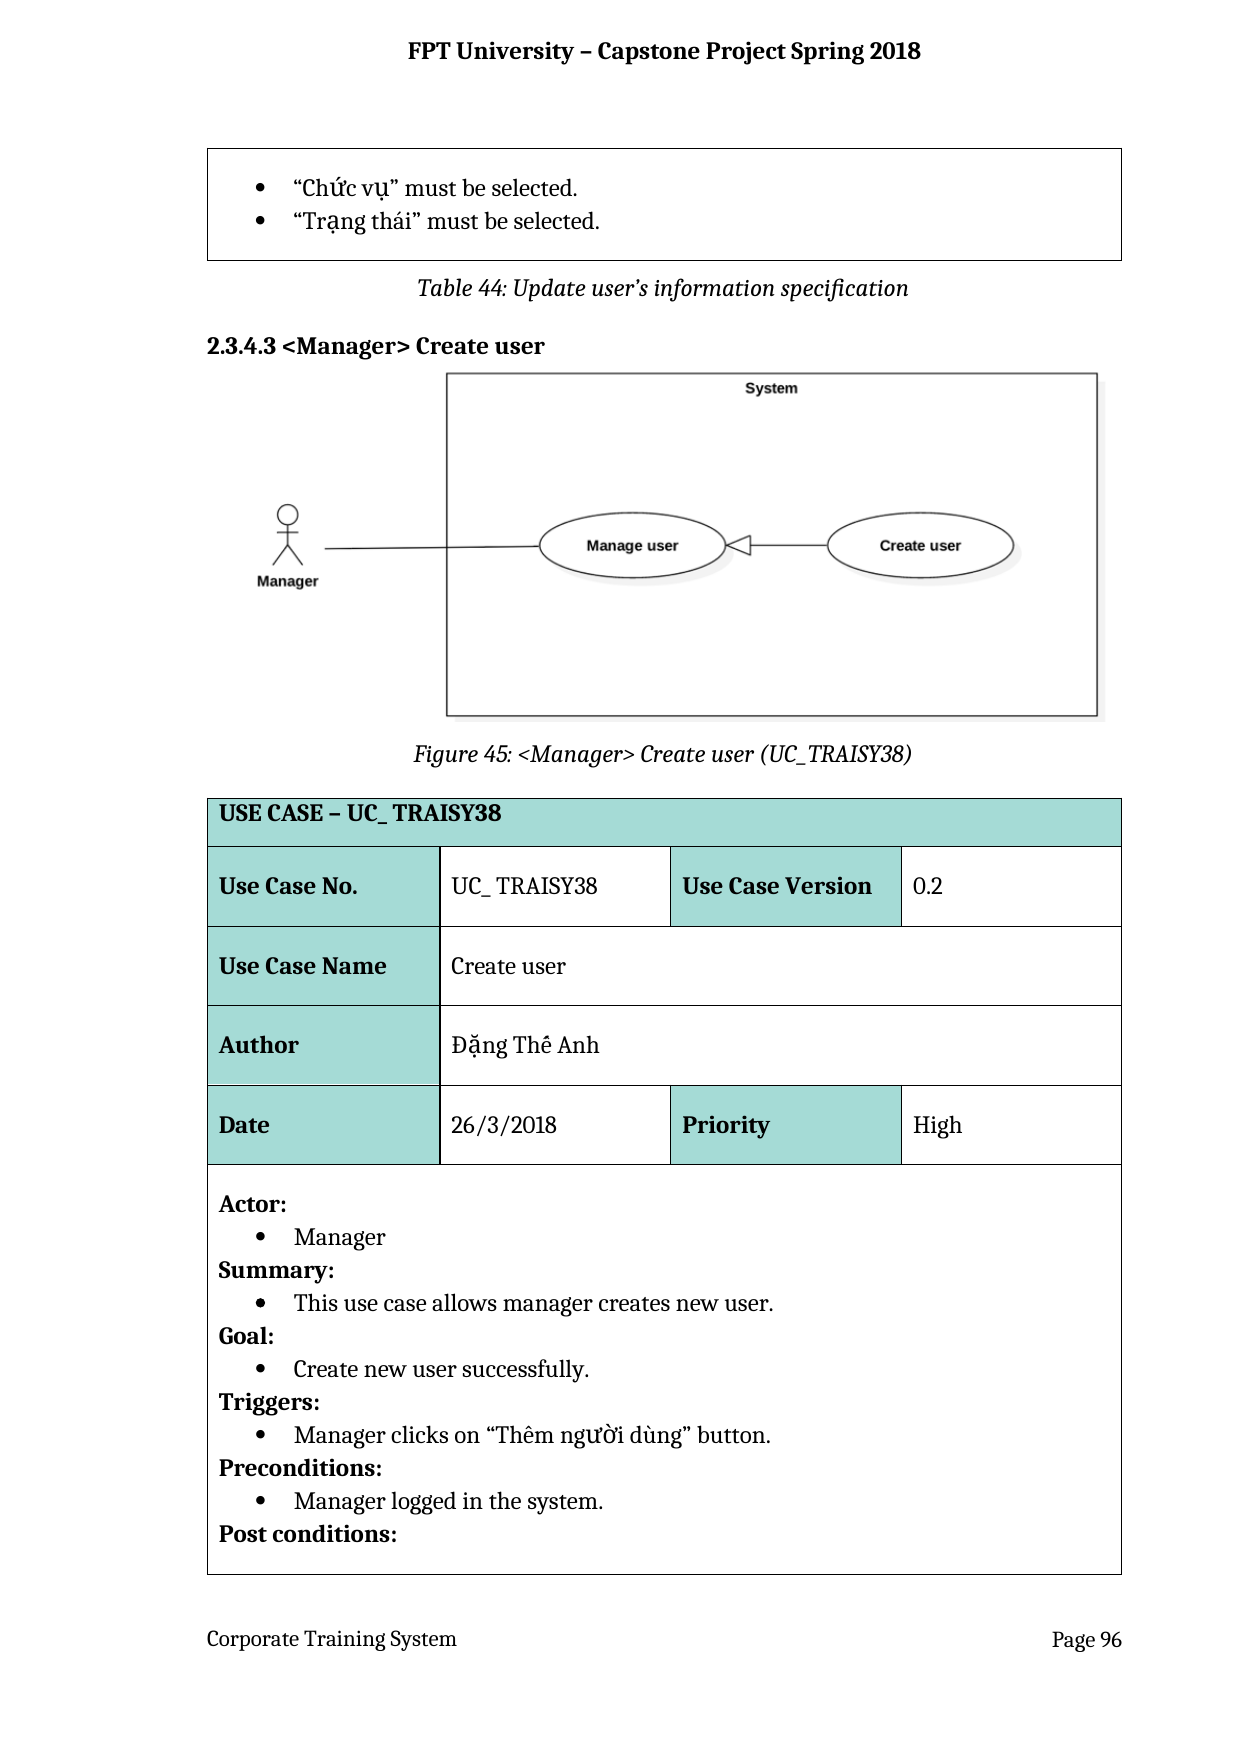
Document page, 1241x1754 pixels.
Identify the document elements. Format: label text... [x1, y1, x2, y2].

table_cell Author [208, 1006, 439, 1084]
text 2.3.4.3 <Manager> Create user [207, 332, 1122, 361]
table_cell Priority [671, 1086, 901, 1164]
text Figure 45: <Manager> Create user (UC_TRAISY38) [207, 740, 1122, 769]
table_cell High [902, 1086, 1121, 1164]
table_cell Use Case Version [671, 847, 901, 926]
table_cell 0.2 [902, 847, 1121, 926]
table_cell Use Case Name [208, 927, 439, 1005]
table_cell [208, 149, 1121, 260]
table_cell Create user [441, 927, 1121, 1005]
table_cell Đặng Thế Anh [441, 1006, 1121, 1084]
table_cell UC_ TRAISY38 [441, 847, 670, 926]
table_cell Use Case No. [208, 847, 439, 926]
table_cell 26/3/2018 [441, 1086, 670, 1164]
picture [206, 364, 1144, 722]
table_header USE CASE – UC_ TRAISY38 [208, 799, 1121, 846]
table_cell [208, 1165, 1121, 1574]
table_cell Date [208, 1086, 439, 1164]
